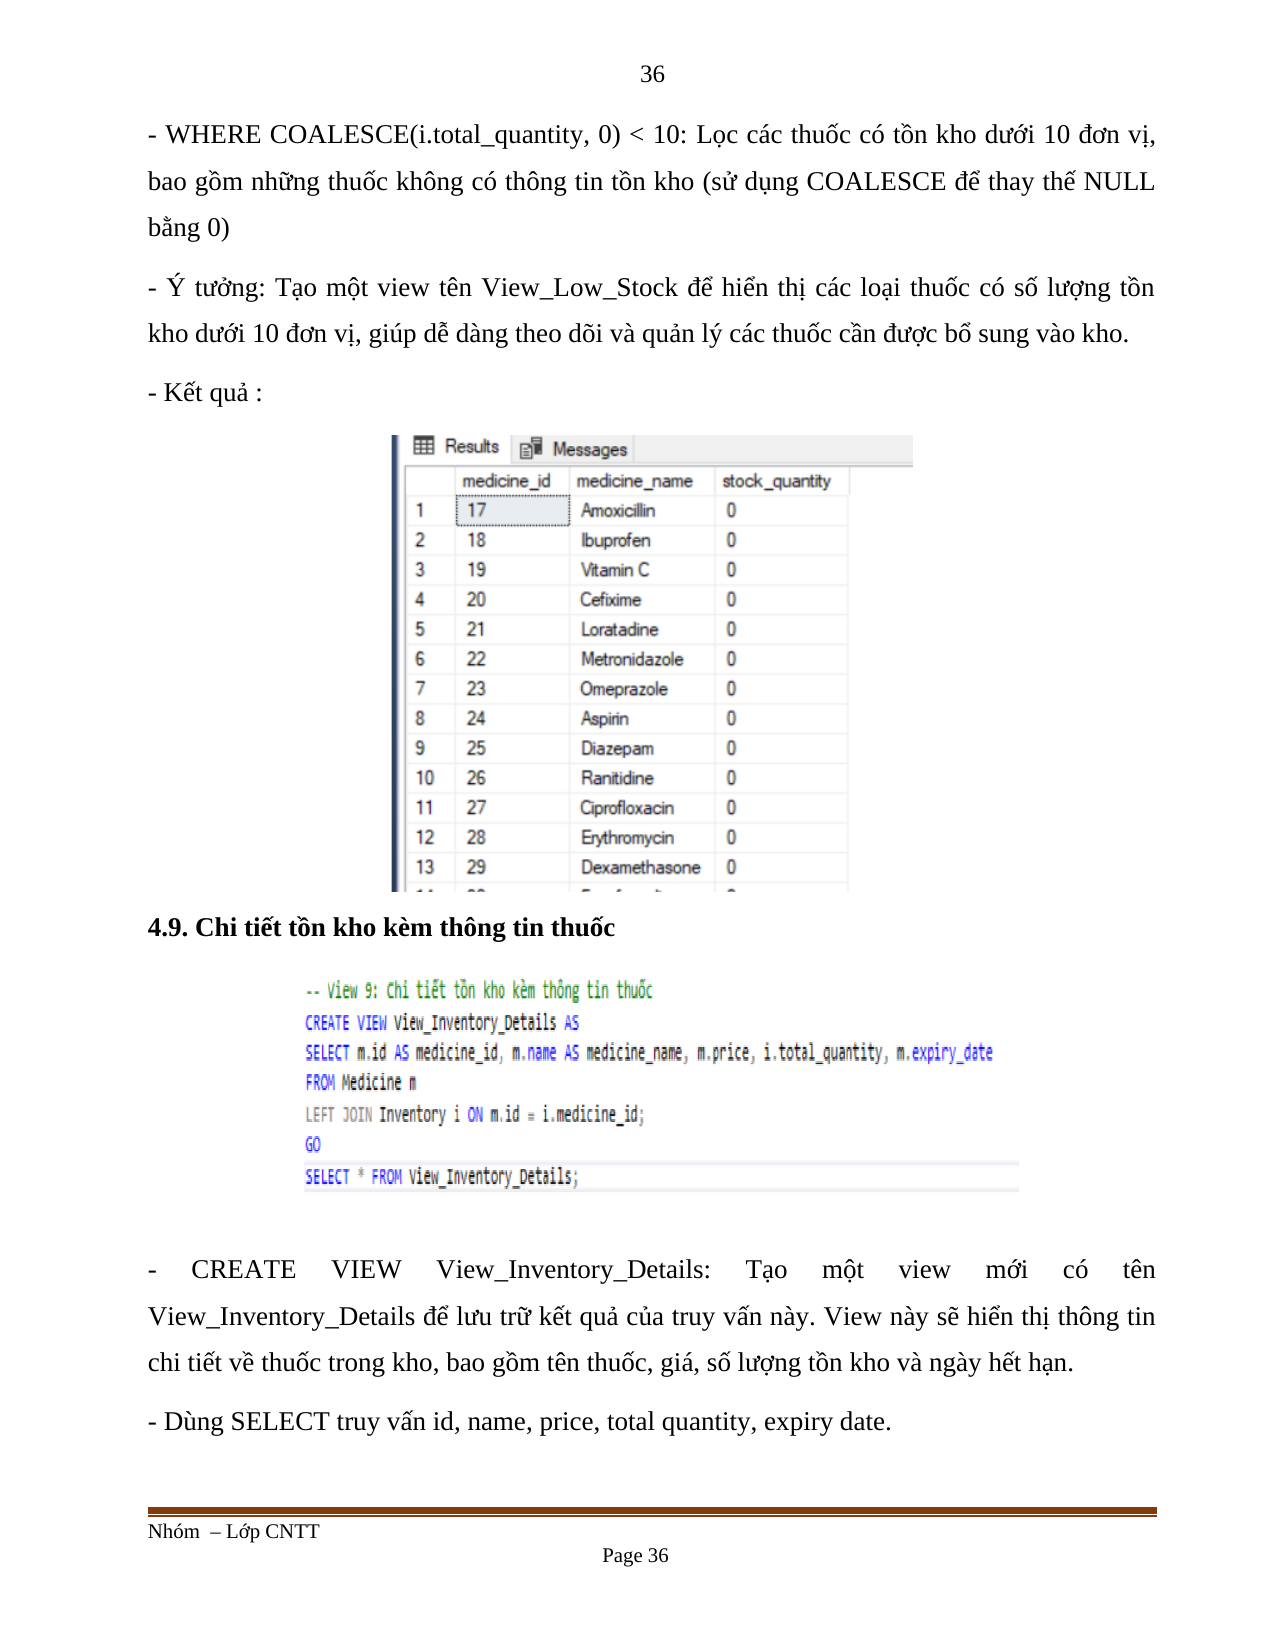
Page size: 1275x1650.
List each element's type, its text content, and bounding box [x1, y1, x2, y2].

text - WHERE COALESCE(i.total_quantity, 0) < 10: Lọc các thuốc có tồn kho dưới 10 đơn vị, bao gồm những thuốc không có thông tin tồn kho (sử dụng COALESCE để thay thế NULL bằng 0) [148, 118, 1157, 243]
text - CREATE VIEW View_Inventory_Details: Tạo một view mới có tên View_Inventory_Details để lưu trữ kết quả của truy vấn này. View này sẽ hiển thị thông tin chi tiết về thuốc trong kho, bao gồm tên thuốc, giá, số lượng tồn kho và ngày hết hạn. [148, 1253, 1157, 1377]
text - Dùng SELECT truy vấn id, name, price, total quantity, expiry date. [148, 1406, 1157, 1437]
subtitle 4.9. Chi tiết tồn kho kèm thông tin thuốc [148, 911, 1157, 942]
text - Ý tưởng: Tạo một view tên View_Low_Stock để hiển thị các loại thuốc có số lượng tồn kho dưới 10 đơn vị, giúp dễ dàng theo dõi và quản lý các thuốc cần được bổ sung vào kho. [148, 271, 1157, 348]
text - Kết quả : [148, 376, 1157, 408]
picture [285, 957, 1020, 1234]
picture [391, 435, 913, 892]
